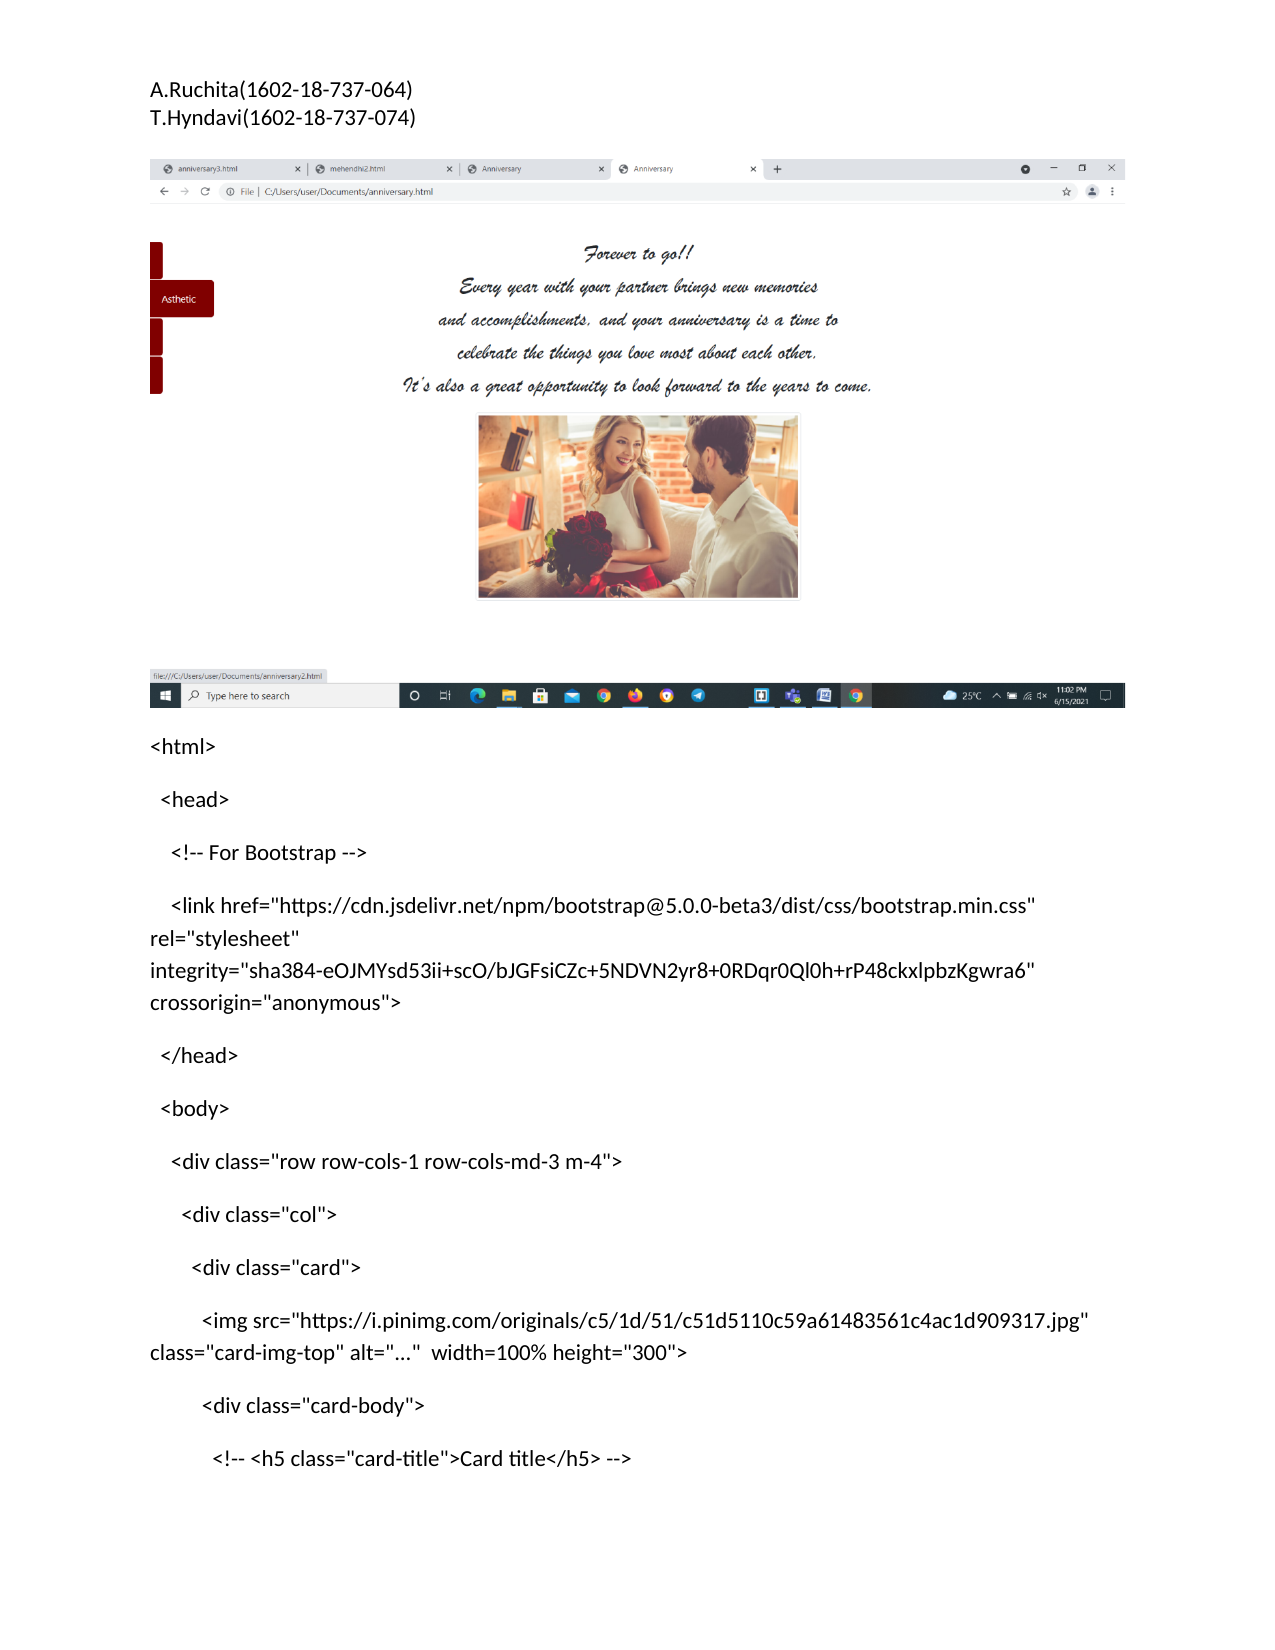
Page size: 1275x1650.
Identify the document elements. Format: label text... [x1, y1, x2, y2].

text </head> [150, 1041, 1125, 1069]
text <!-- <h5 class="card-title">Card title</h5> --> [150, 1444, 1125, 1472]
text <html> [150, 732, 1125, 761]
text <div class="row row-cols-1 row-cols-md-3 m-4"> [150, 1147, 1125, 1175]
text <body> [150, 1094, 1125, 1122]
picture [150, 159, 1125, 708]
text <div class="card-body"> [150, 1391, 1125, 1419]
text <div class="card"> [150, 1253, 1125, 1281]
text <div class="col"> [150, 1200, 1125, 1228]
text <img src="https://i.pinimg.com/originals/c5/1d/51/c51d5110c59a61483561c4ac1d909317.jpg" class="card-img-top" alt="..." width=100% height="300"> [150, 1306, 1125, 1366]
text <head> [150, 786, 1125, 813]
text <link href="https://cdn.jsdelivr.net/npm/bootstrap@5.0.0-beta3/dist/css/bootstrap.min.css" rel="stylesheet" integrity="sha384-eOJMYsd53ii+scO/bJGFsiCZc+5NDVN2yr8+0RDqr0Ql0h+rP48ckxlpbzKgwra6" crossorigin="anonymous"> [150, 892, 1125, 1016]
text <!-- For Bootstrap --> [150, 838, 1125, 867]
